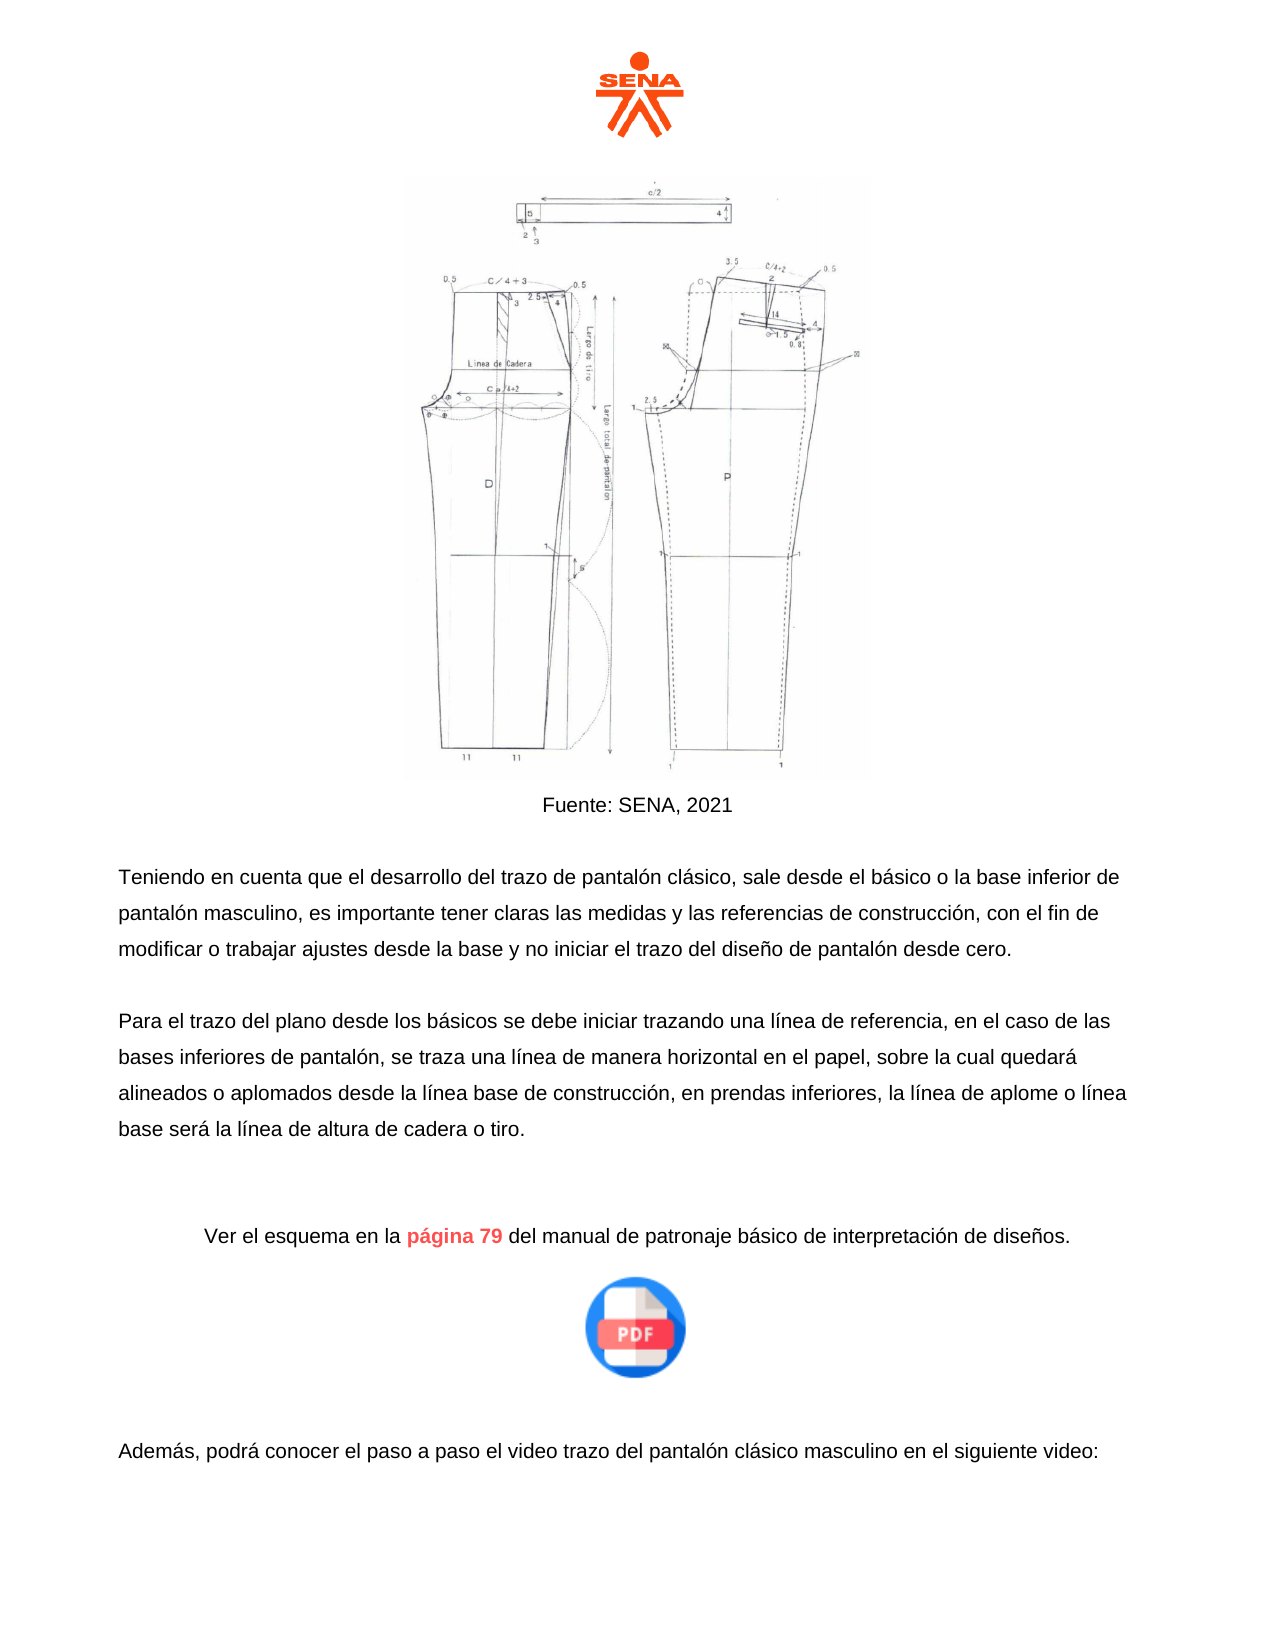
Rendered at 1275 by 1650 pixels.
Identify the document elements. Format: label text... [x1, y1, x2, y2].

picture [585, 48, 690, 142]
text Teniendo en cuenta que el desarrollo del trazo de pantalón clásico, sale desde el básico o la base inferior de pantalón masculino, es importante tener claras las medidas y las referencias de construcción, con el fin de modificar o trabajar ajustes desde la base y no iniciar el trazo del diseño de pantalón desde cero. [118, 865, 1157, 961]
text Además, podrá conocer el paso a paso el video trazo del pantalón clásico masculino en el siguiente video: [118, 1439, 1157, 1463]
picture [553, 1260, 722, 1386]
text Fuente: SENA, 2021 [118, 793, 1157, 817]
picture [403, 177, 872, 781]
text Ver el esquema en la página 79 del manual de patronaje básico de interpretación de diseños. [118, 1224, 1157, 1248]
text Para el trazo del plano desde los básicos se debe iniciar trazando una línea de referencia, en el caso de las bases inferiores de pantalón, se traza una línea de manera horizontal en el papel, sobre la cual quedará alineados o aplomados desde la línea base de construcción, en prendas inferiores, la línea de aplome o línea base será la línea de altura de cadera o tiro. [118, 1009, 1157, 1141]
